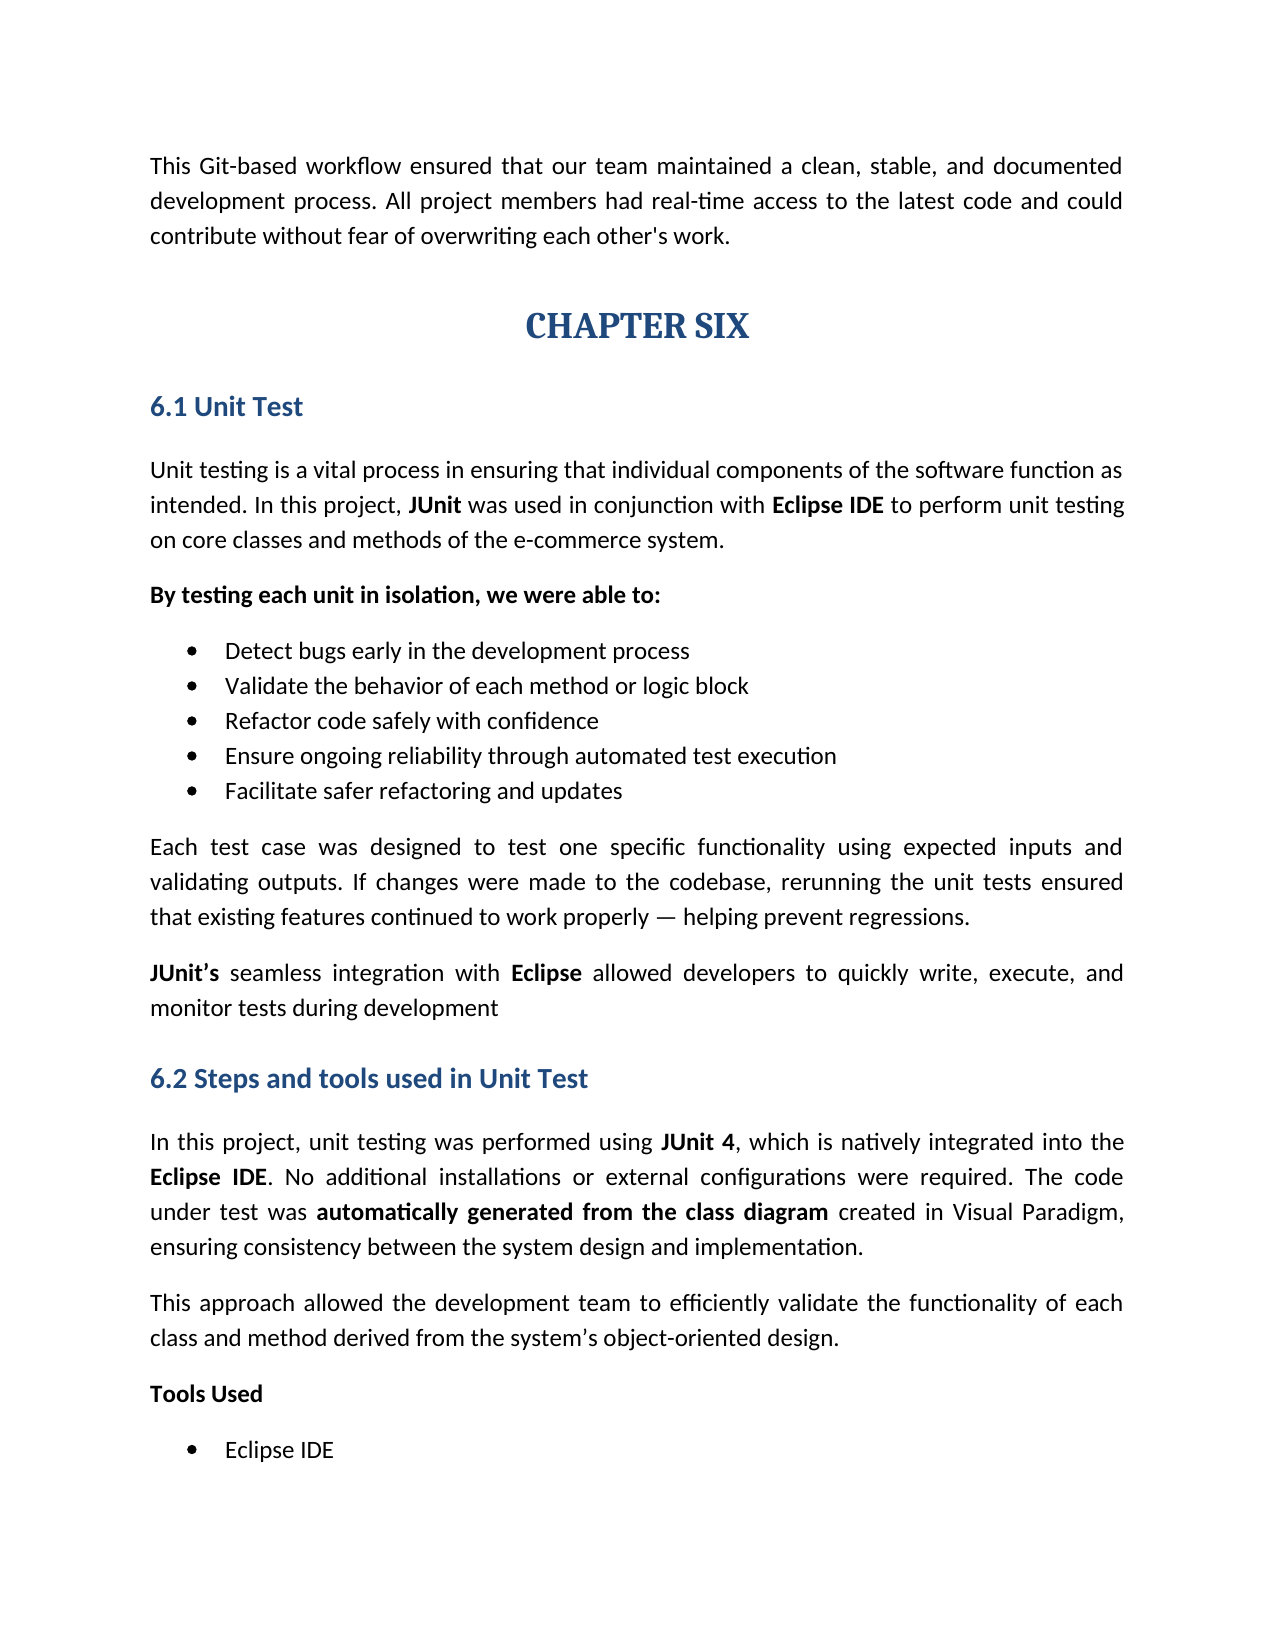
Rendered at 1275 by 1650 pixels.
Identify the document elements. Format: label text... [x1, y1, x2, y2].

text This approach allowed the development team to efficiently validate the functionality of each class and method derived from the system’s object-oriented design. [150, 1287, 1125, 1353]
text Unit testing is a vital process in ensuring that individual components of the software function as intended. In this project, JUnit was used in conjunction with Eclipse IDE to perform unit testing on core classes and methods of the e-commerce system. [150, 454, 1125, 554]
list Facilitate safer refactoring and updates [187, 776, 1125, 806]
text Tools Used [150, 1378, 1125, 1409]
list Refactor code safely with confidence [187, 706, 1125, 736]
list Ensure ongoing reliability through automated test execution [187, 741, 1125, 771]
subtitle CHAPTER SIX [150, 305, 1125, 348]
list Detect bugs early in the development process [187, 636, 1125, 666]
text By testing each unit in isolation, we were able to: [150, 580, 1125, 610]
list Validate the behavior of each method or logic block [187, 671, 1125, 701]
text This Git-based workflow ensured that our team maintained a clean, stable, and documented development process. All project members had real-time access to the latest code and could contribute without fear of overwriting each other's work. [150, 150, 1125, 251]
subtitle 6.1 Unit Test [150, 388, 1125, 423]
subtitle 6.2 Steps and tools used in Unit Test [150, 1061, 1125, 1096]
text Each test case was designed to test one specific functionality using expected inputs and validating outputs. If changes were made to the codebase, rerunning the unit tests ensured that existing features continued to work properly — helping prevent regressions. [150, 831, 1125, 932]
text In this project, unit testing was performed using JUnit 4, which is natively integrated into the Eclipse IDE. No additional installations or external configurations were required. The code under test was automatically generated from the class diagram created in Visual Paradigm, ensuring consistency between the system design and implementation. [150, 1126, 1125, 1262]
text JUnit’s seamless integration with Eclipse allowed developers to quickly write, execute, and monitor tests during development [150, 957, 1125, 1023]
list Eclipse IDE [187, 1434, 1125, 1464]
